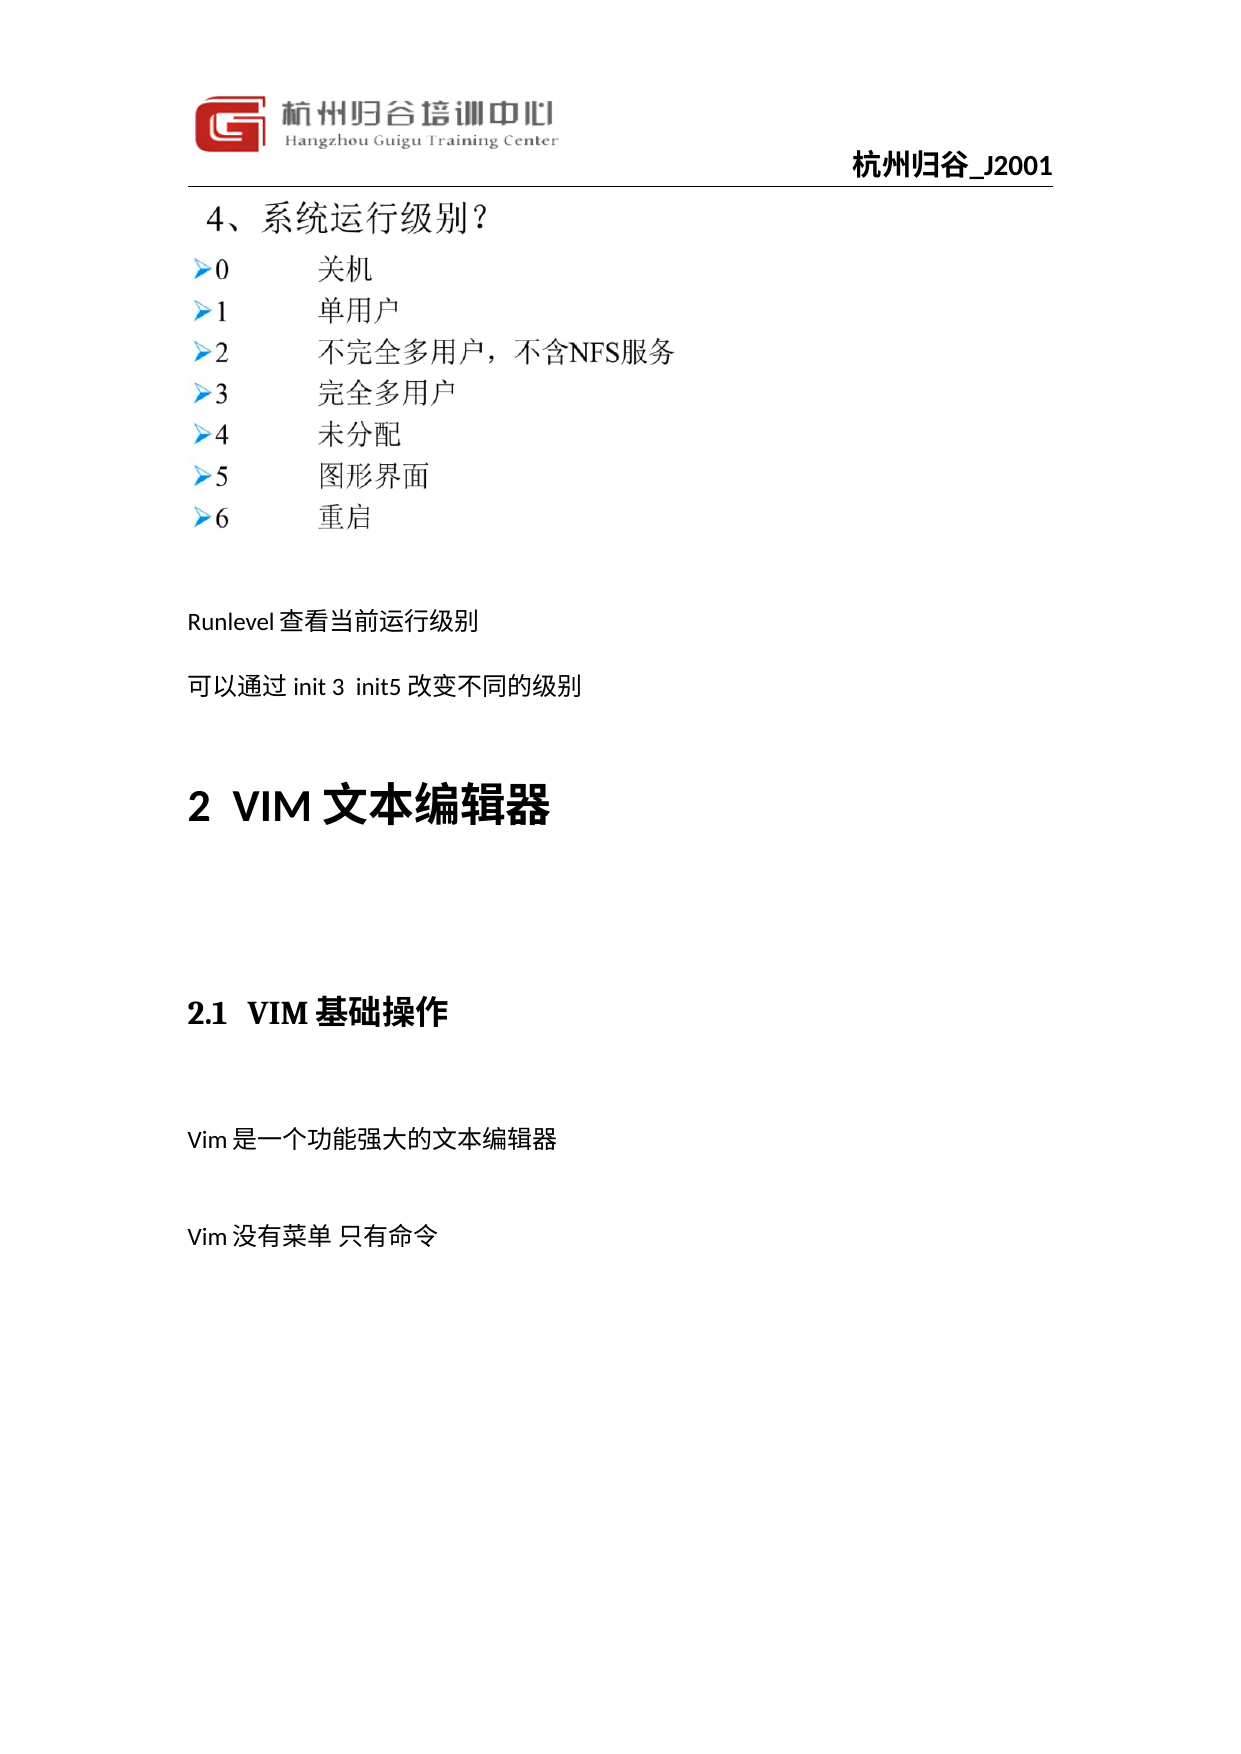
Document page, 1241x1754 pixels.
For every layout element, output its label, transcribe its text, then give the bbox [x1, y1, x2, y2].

text 可以通过 init 3 init5 改变不同的级别 [187, 652, 1053, 717]
text Vim是一个功能强大的文本编辑器 [187, 1105, 1053, 1170]
picture [187, 196, 679, 544]
subtitle VIM 文本编辑器 [187, 752, 1053, 850]
picture [187, 88, 604, 176]
text Runlevel查看当前运行级别 [187, 587, 1053, 652]
subtitle VIM基础操作 [187, 978, 1053, 1043]
text Vim没有菜单 只有命令 [187, 1202, 1053, 1267]
